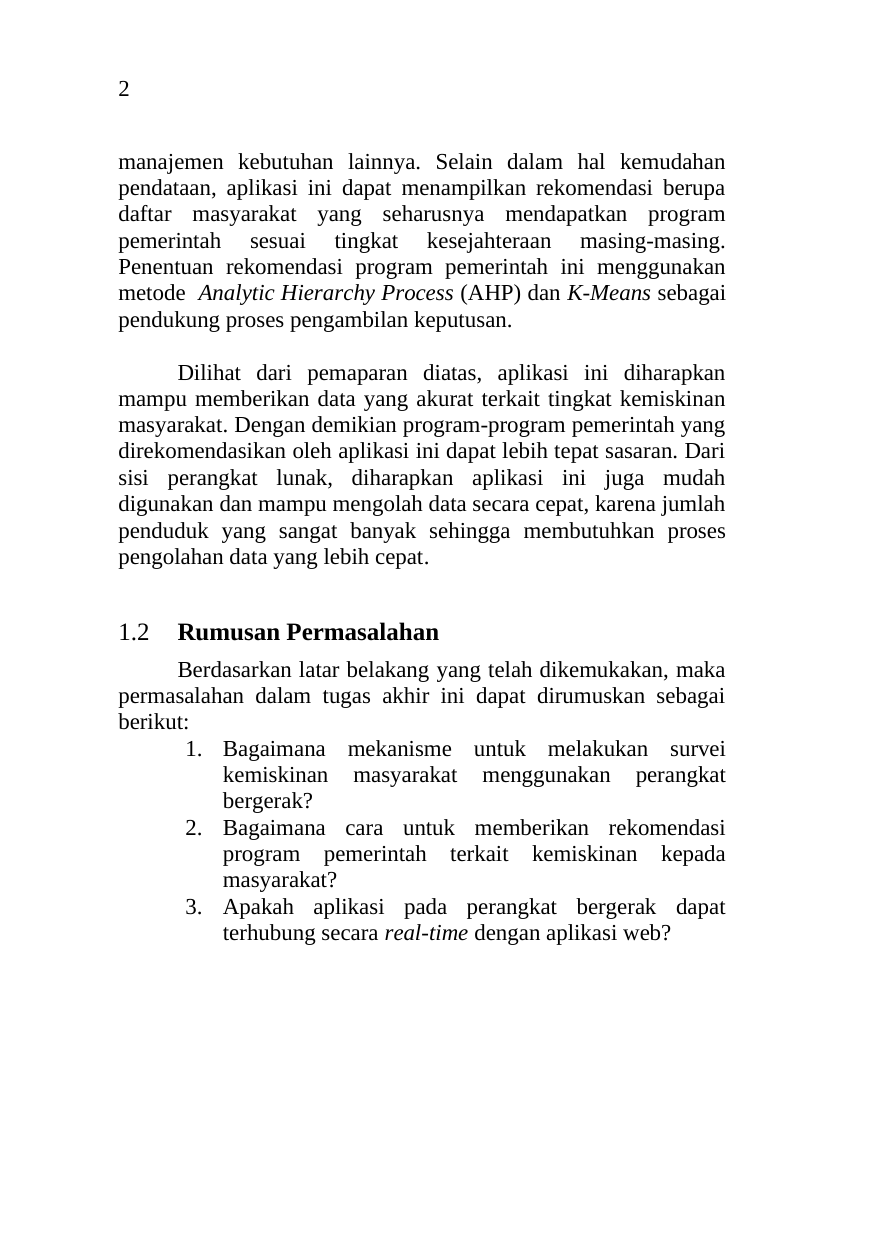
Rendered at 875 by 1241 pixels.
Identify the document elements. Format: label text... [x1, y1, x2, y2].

list Berdasarkan latar belakang yang telah dikemukakan, maka permasalahan dalam tugas akhir ini dapat dirumuskan sebagai berikut: [118, 656, 726, 735]
list Apakah aplikasi pada perangkat bergerak dapat terhubung secara real-time dengan aplikasi web? [185, 893, 726, 946]
subtitle Rumusan Permasalahan [118, 617, 726, 645]
text Dilihat dari pemaparan diatas, aplikasi ini diharapkan mampu memberikan data yang akurat terkait tingkat kemiskinan masyarakat. Dengan demikian program-program pemerintah yang direkomendasikan oleh aplikasi ini dapat lebih tepat sasaran. Dari sisi perangkat lunak, diharapkan aplikasi ini juga mudah digunakan dan mampu mengolah data secara cepat, karena jumlah penduduk yang sangat banyak sehingga membutuhkan proses pengolahan data yang lebih cepat. [118, 358, 726, 569]
list Bagaimana cara untuk memberikan rekomendasi program pemerintah terkait kemiskinan kepada masyarakat? [185, 814, 726, 893]
list Bagaimana mekanisme untuk melakukan survei kemiskinan masyarakat menggunakan perangkat bergerak? [185, 735, 726, 814]
